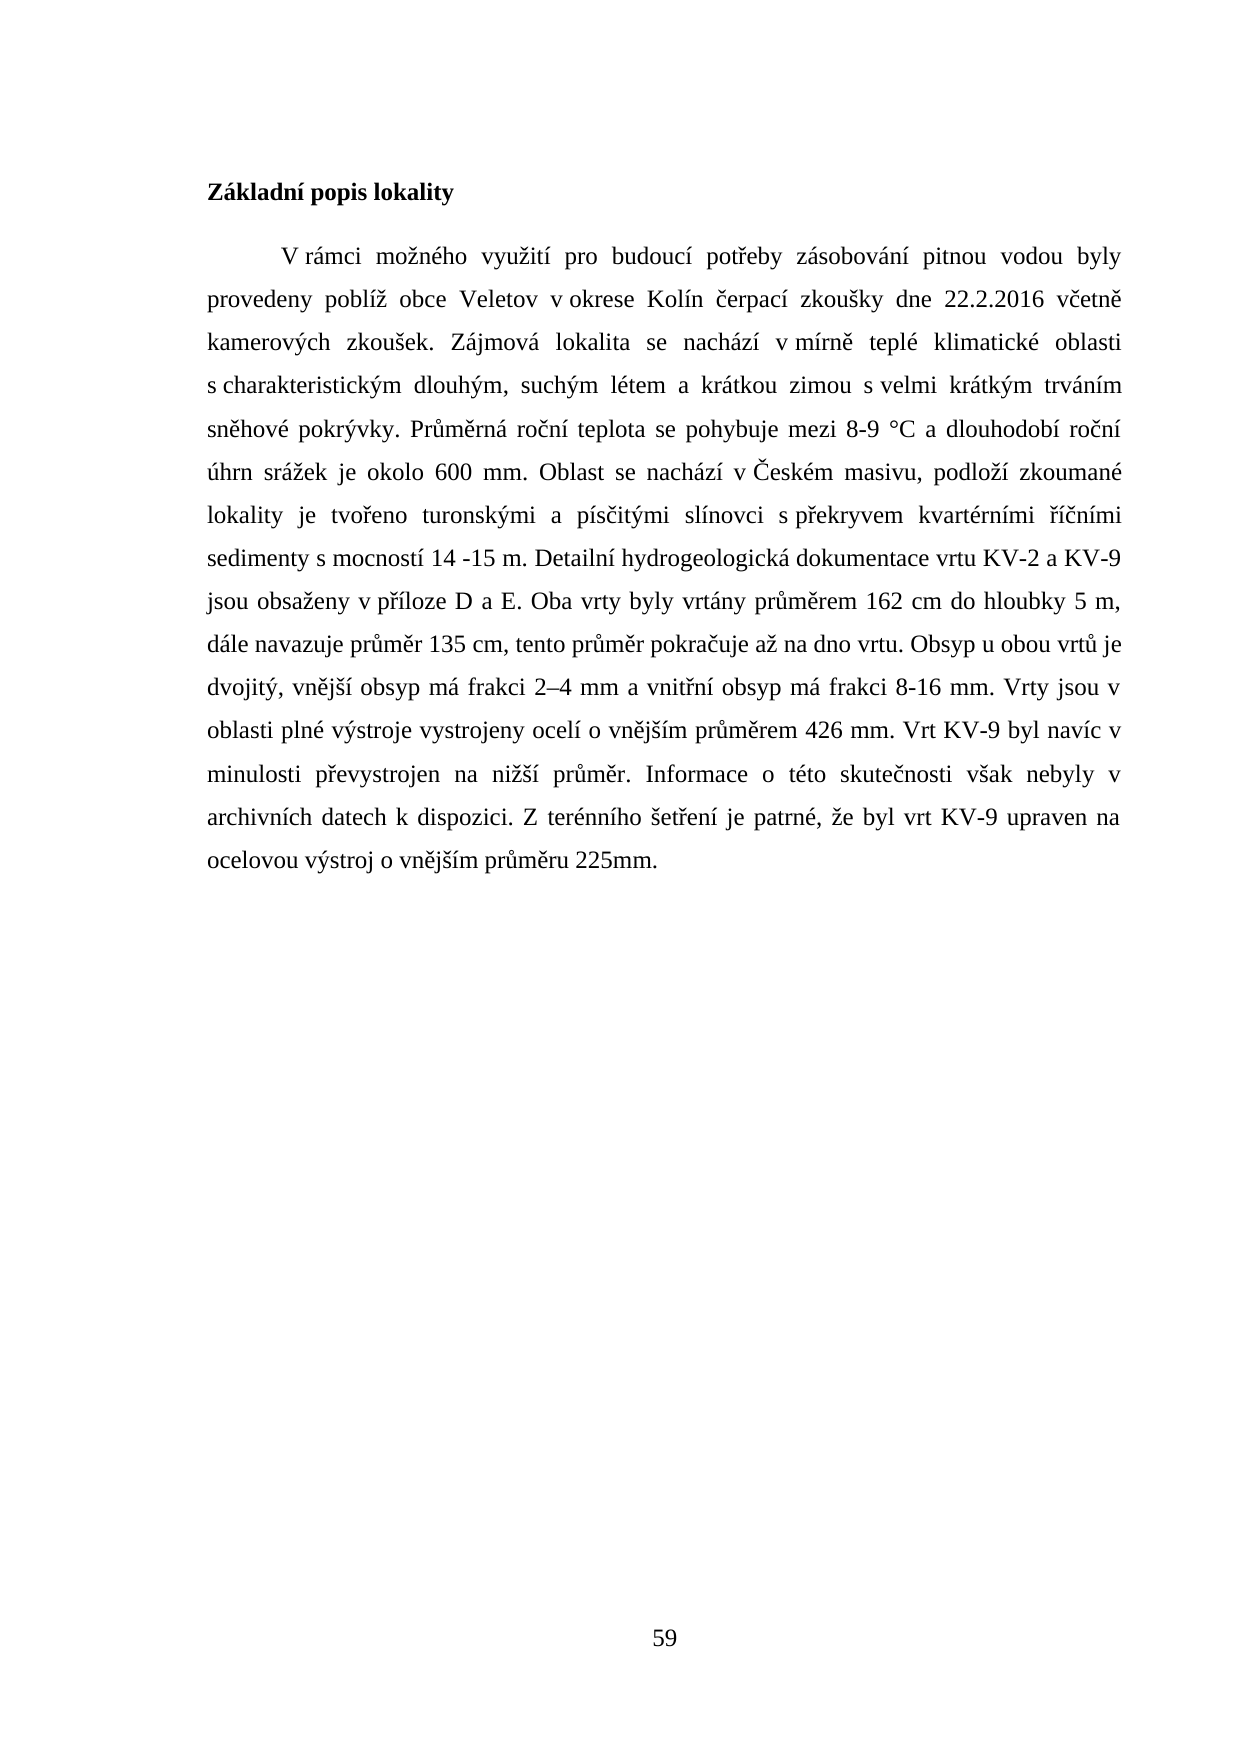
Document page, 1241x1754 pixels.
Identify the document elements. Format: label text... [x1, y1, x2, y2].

text V rámci možného využití pro budoucí potřeby zásobování pitnou vodou byly provedeny poblíž obce Veletov v okrese Kolín čerpací zkoušky dne 22.2.2016 včetně kamerových zkoušek. Zájmová lokalita se nachází v mírně teplé klimatické oblasti s charakteristickým dlouhým, suchým létem a krátkou zimou s velmi krátkým trváním sněhové pokrývky. Průměrná roční teplota se pohybuje mezi 8-9 °C a dlouhodobí roční úhrn srážek je okolo 600 mm. Oblast se nachází v Českém masivu, podloží zkoumané lokality je tvořeno turonskými a písčitými slínovci s překryvem kvartérními říčními sedimenty s mocností 14 -15 m. Detailní hydrogeologická dokumentace vrtu KV-2 a KV-9 jsou obsaženy v příloze D a E. Oba vrty byly vrtány průměrem 162 cm do hloubky 5 m, dále navazuje průměr 135 cm, tento průměr pokračuje až na dno vrtu. Obsyp u obou vrtů je dvojitý, vnější obsyp má frakci 2–4 mm a vnitřní obsyp má frakci 8-16 mm. Vrty jsou v oblasti plné výstroje vystrojeny ocelí o vnějším průměrem 426 mm. Vrt KV-9 byl navíc v minulosti převystrojen na nižší průměr. Informace o této skutečnosti však nebyly v archivních datech k dispozici. Z terénního šetření je patrné, že byl vrt KV-9 upraven na ocelovou výstroj o vnějším průměru 225mm. [207, 241, 1122, 874]
text Základní popis lokality [207, 177, 1122, 206]
